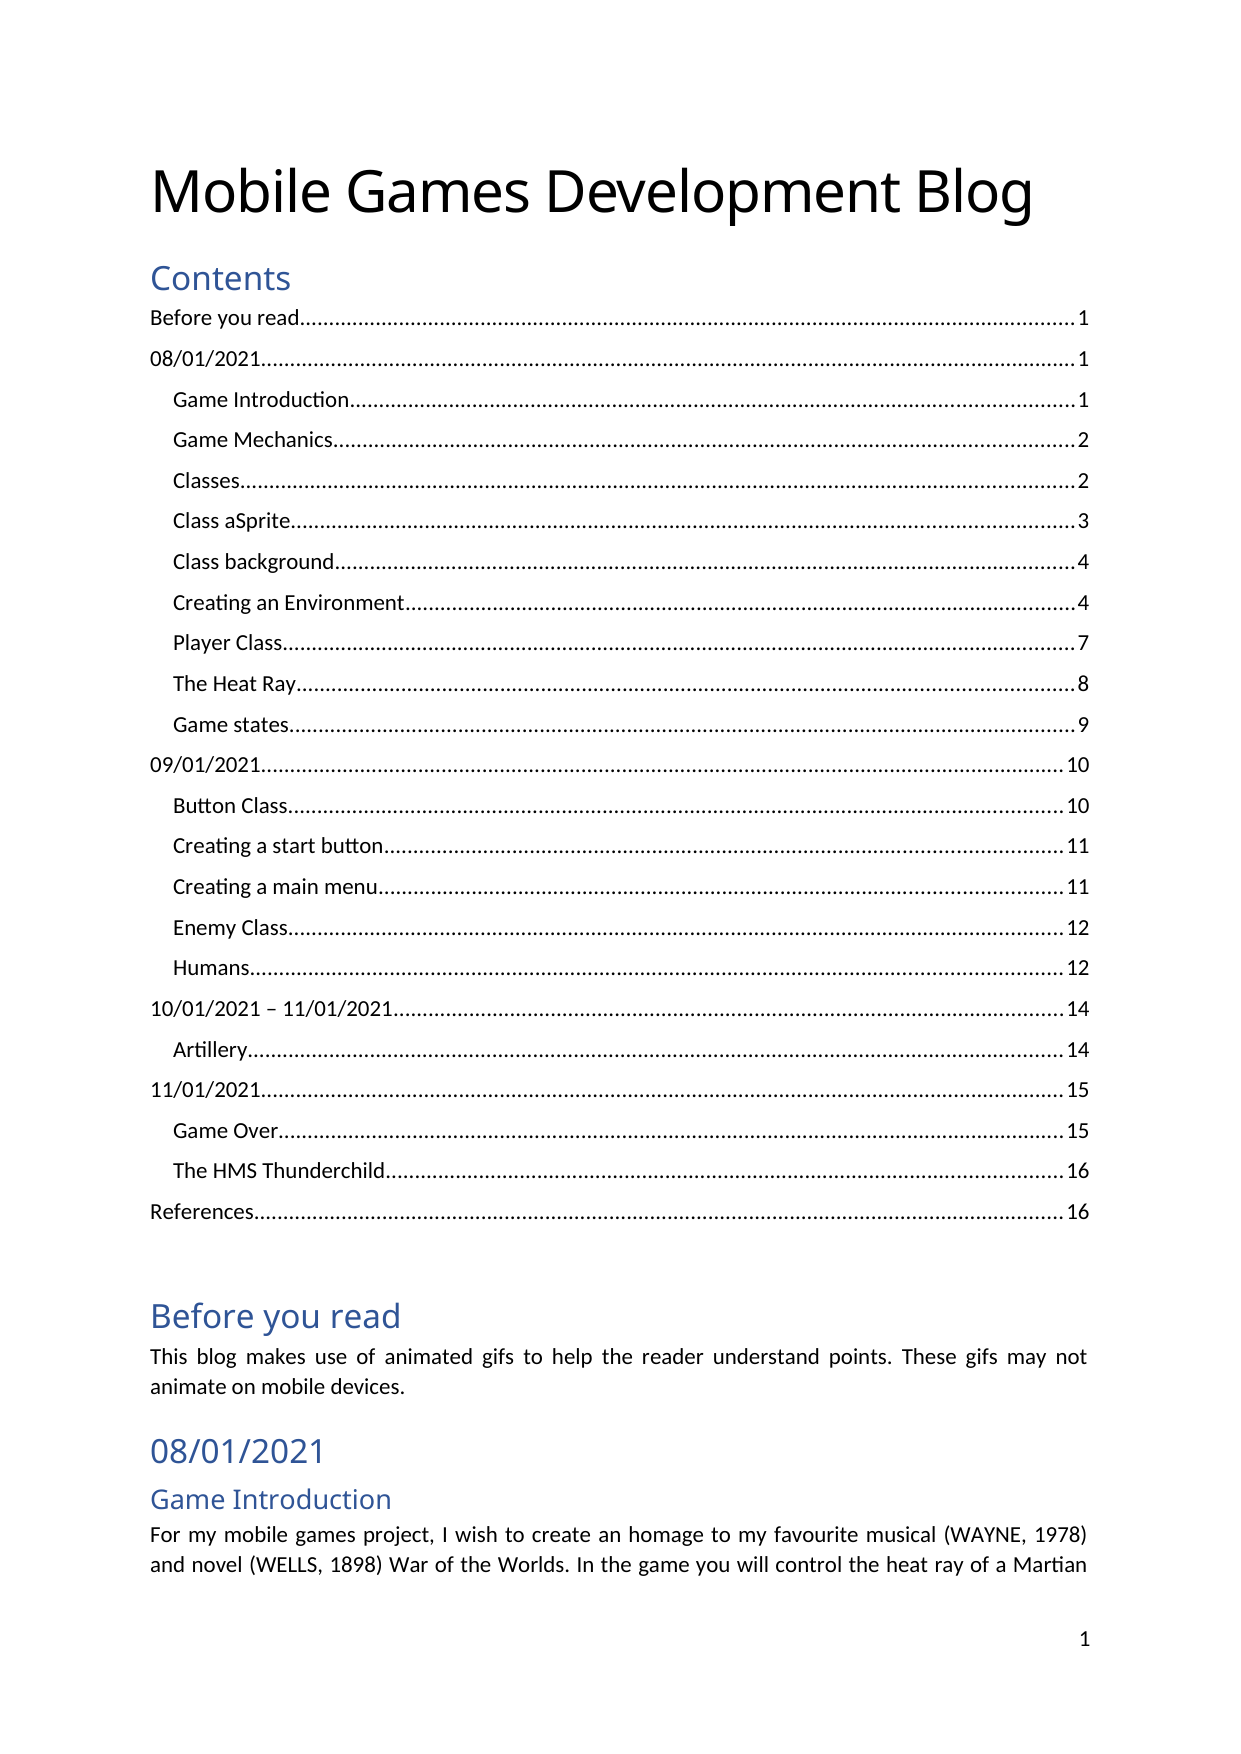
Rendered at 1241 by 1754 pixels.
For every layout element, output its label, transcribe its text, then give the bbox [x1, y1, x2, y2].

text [150, 1520, 1090, 1578]
title Mobile Games Development Blog [150, 150, 1090, 229]
text This blog makes use of animated gifs to help the reader understand points. These gifs may not animate on mobile devices. [150, 1342, 1090, 1400]
subtitle Before you read [150, 1293, 1090, 1338]
subtitle Game Introduction [150, 1481, 1090, 1517]
subtitle 08/01/2021 [150, 1427, 1090, 1473]
